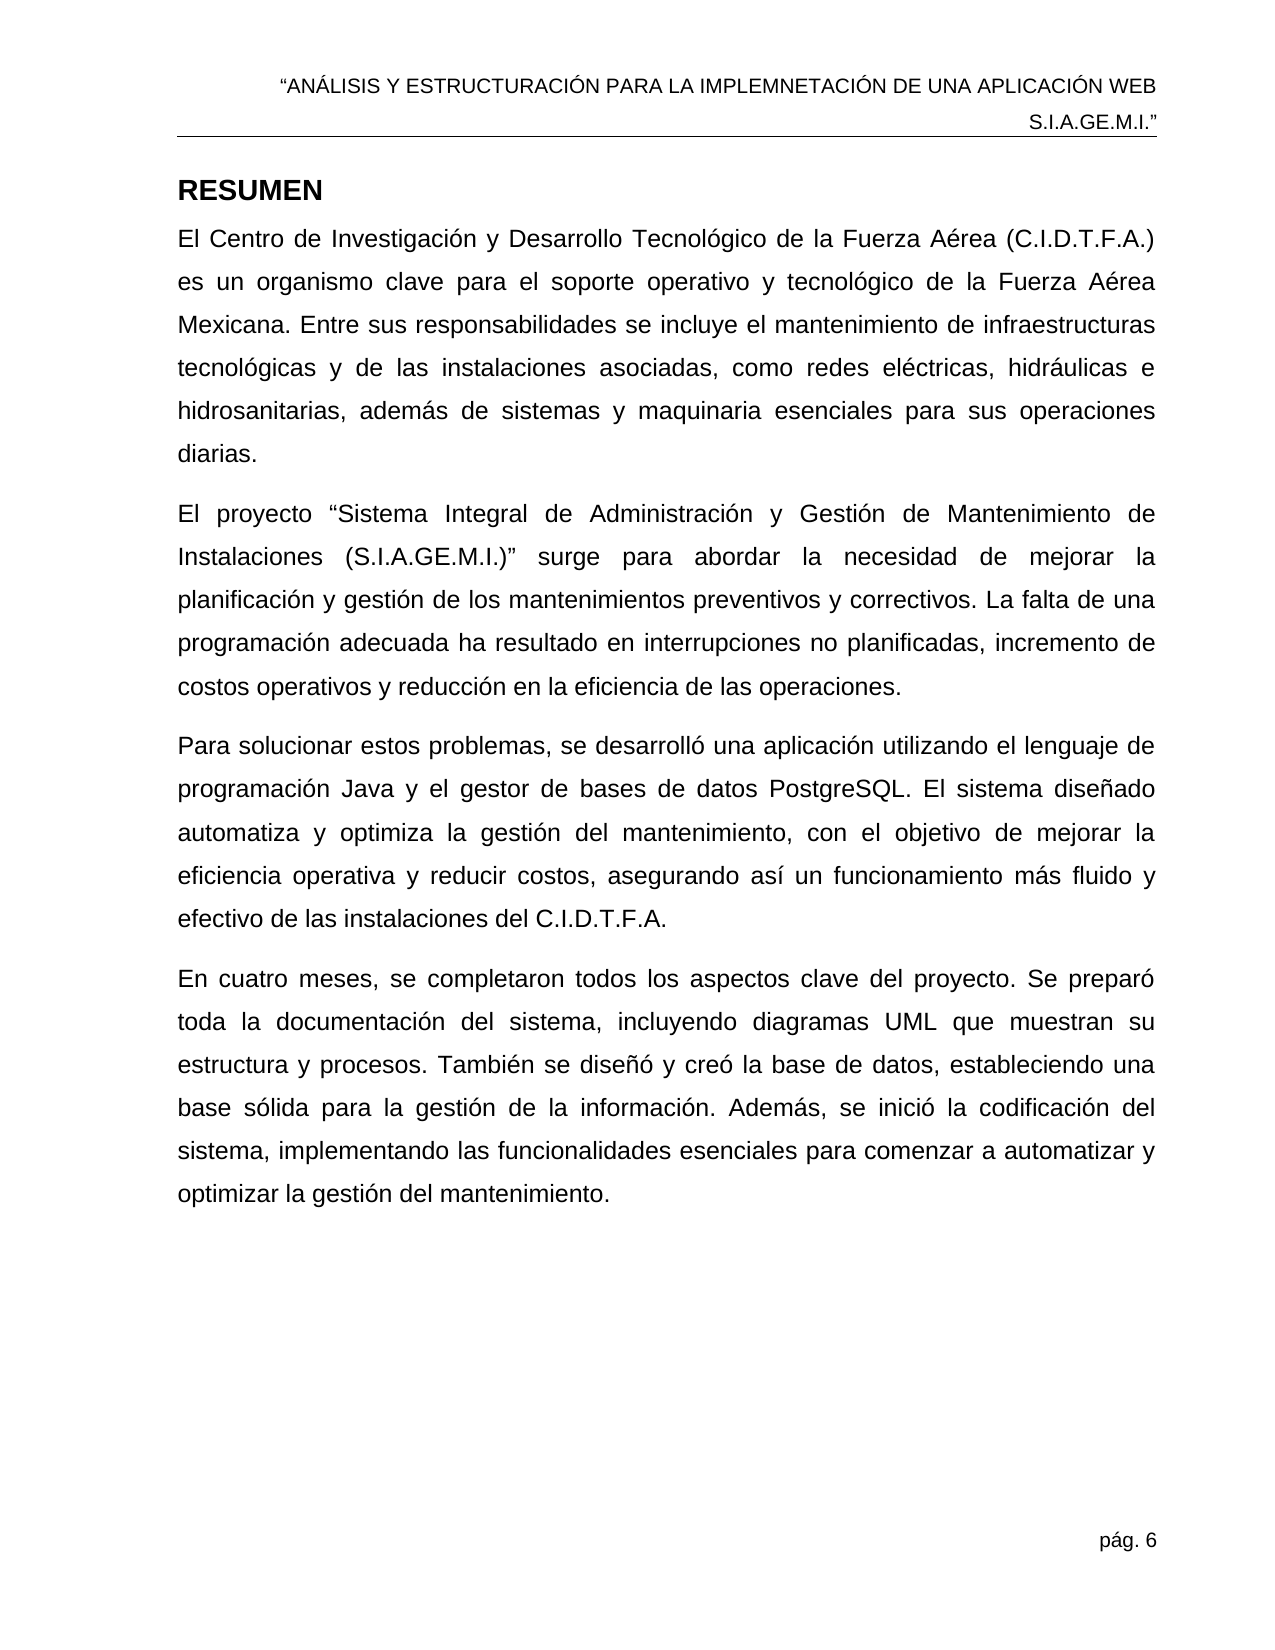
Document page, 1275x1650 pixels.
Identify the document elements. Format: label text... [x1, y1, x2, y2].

subtitle RESUMEN [177, 173, 1157, 207]
text El Centro de Investigación y Desarrollo Tecnológico de la Fuerza Aérea (C.I.D.T.F.A.) es un organismo clave para el soporte operativo y tecnológico de la Fuerza Aérea Mexicana. Entre sus responsabilidades se incluye el mantenimiento de infraestructuras tecnológicas y de las instalaciones asociadas, como redes eléctricas, hidráulicas e hidrosanitarias, además de sistemas y maquinaria esenciales para sus operaciones diarias. [177, 223, 1157, 468]
text En cuatro meses, se completaron todos los aspectos clave del proyecto. Se preparó toda la documentación del sistema, incluyendo diagramas UML que muestran su estructura y procesos. También se diseñó y creó la base de datos, estableciendo una base sólida para la gestión de la información. Además, se inició la codificación del sistema, implementando las funcionalidades esenciales para comenzar a automatizar y optimizar la gestión del mantenimiento. [177, 963, 1157, 1208]
text Para solucionar estos problemas, se desarrolló una aplicación utilizando el lenguaje de programación Java y el gestor de bases de datos PostgreSQL. El sistema diseñado automatiza y optimiza la gestión del mantenimiento, con el objetivo de mejorar la eficiencia operativa y reducir costos, asegurando así un funcionamiento más fluido y efectivo de las instalaciones del C.I.D.T.F.A. [177, 731, 1157, 932]
text El proyecto “Sistema Integral de Administración y Gestión de Mantenimiento de Instalaciones (S.I.A.GE.M.I.)” surge para abordar la necesidad de mejorar la planificación y gestión de los mantenimientos preventivos y correctivos. La falta de una programación adecuada ha resultado en interrupciones no planificadas, incremento de costos operativos y reducción en la eficiencia de las operaciones. [177, 499, 1157, 700]
